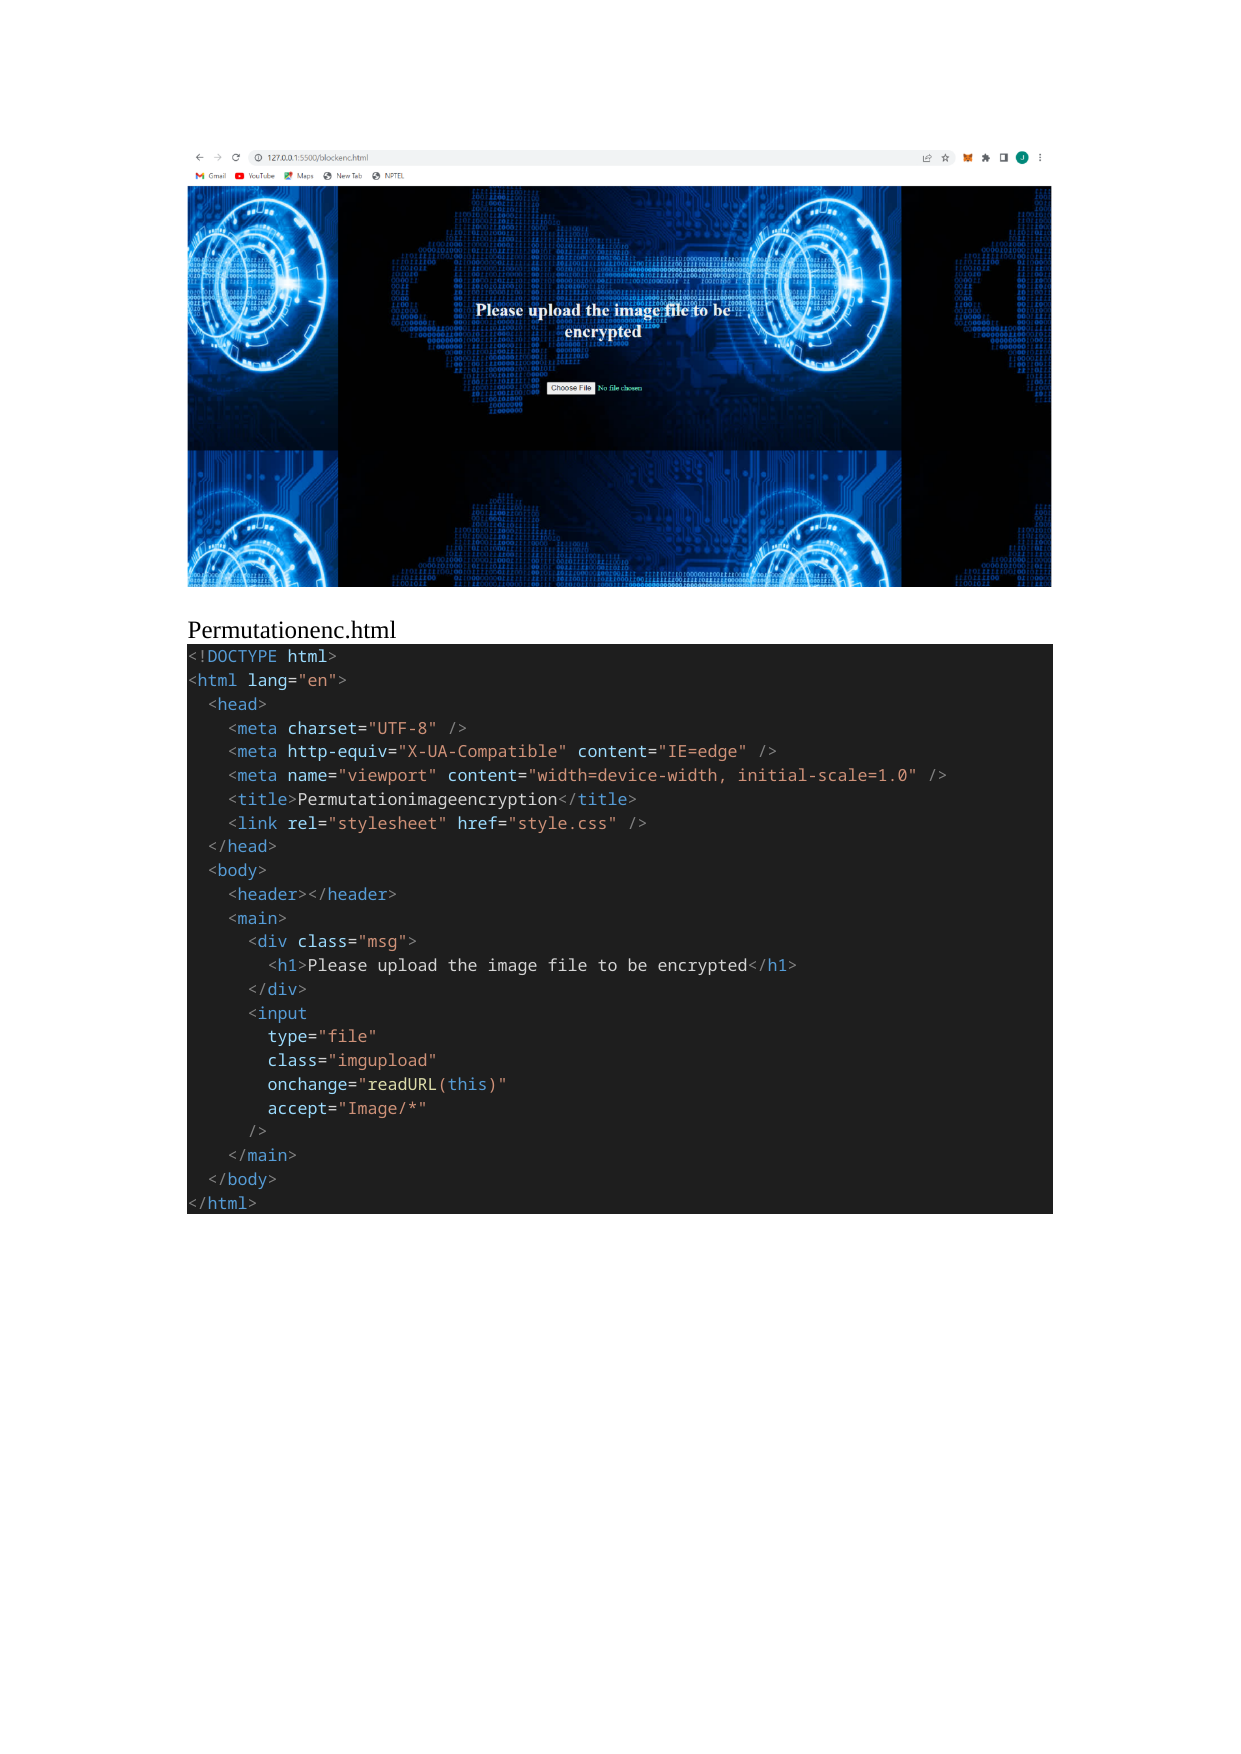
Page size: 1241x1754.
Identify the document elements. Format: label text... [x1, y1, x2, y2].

text <head> [187, 691, 1053, 715]
text <html lang="en"> [187, 668, 1053, 691]
text <h1>Please upload the image file to be encrypted</h1> [187, 953, 1053, 976]
text <header></header> [187, 881, 1053, 905]
text accept="Image/*" [187, 1095, 1053, 1119]
text <title>Permutationimageencryption</title> [187, 786, 1053, 810]
text onchange="readURL(this)" [187, 1071, 1053, 1095]
text <link rel="stylesheet" href="style.css" /> [187, 810, 1053, 834]
text <div class="msg"> [187, 929, 1053, 953]
text <main> [187, 905, 1053, 929]
text <input [187, 1000, 1053, 1024]
text </html> [187, 1190, 1053, 1214]
text Permutationenc.html [187, 615, 1053, 644]
text </body> [187, 1166, 1053, 1190]
text </head> [187, 834, 1053, 858]
text </div> [187, 976, 1053, 1000]
text </main> [187, 1143, 1053, 1166]
text <meta http-equiv="X-UA-Compatible" content="IE=edge" /> [187, 739, 1053, 763]
picture [187, 150, 1052, 587]
text <meta name="viewport" content="width=device-width, initial-scale=1.0" /> [187, 763, 1053, 786]
text type="file" [187, 1024, 1053, 1048]
text /> [187, 1119, 1053, 1143]
text <meta charset="UTF-8" /> [187, 715, 1053, 739]
text class="imgupload" [187, 1048, 1053, 1071]
text <body> [187, 858, 1053, 881]
text <!DOCTYPE html> [187, 644, 1053, 668]
